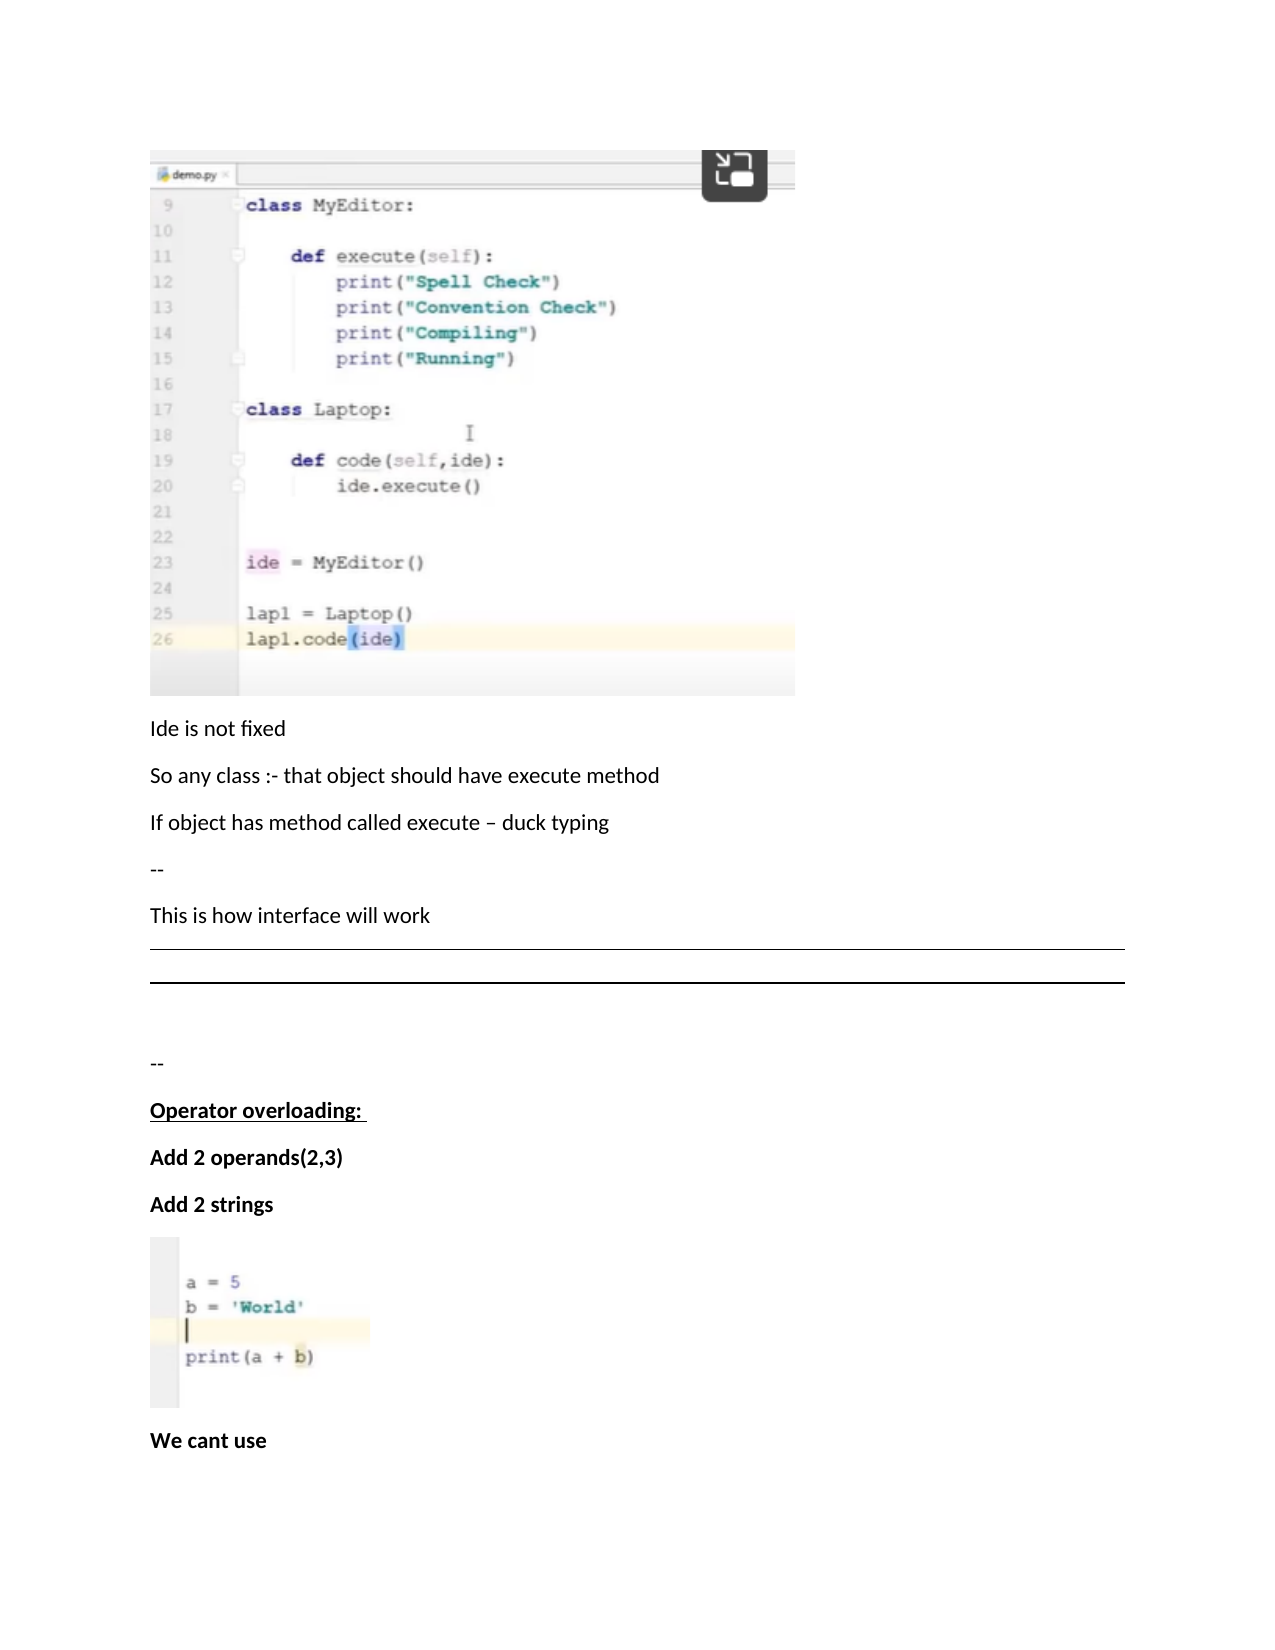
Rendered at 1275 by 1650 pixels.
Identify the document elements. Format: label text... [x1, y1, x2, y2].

picture [150, 150, 796, 696]
text Ide is not fixed [150, 714, 1125, 742]
text -- [150, 1049, 1125, 1078]
picture [150, 1237, 371, 1408]
text -- [150, 855, 1125, 883]
text Add 2 strings [150, 1190, 1125, 1218]
text This is how interface will work [150, 902, 1125, 930]
text Add 2 operands(2,3) [150, 1143, 1125, 1171]
text Operator overloading: [150, 1096, 1125, 1124]
text If object has method called execute – duck typing [150, 808, 1125, 836]
text We cant use [150, 1426, 1125, 1454]
text So any class :- that object should have execute method [150, 761, 1125, 789]
